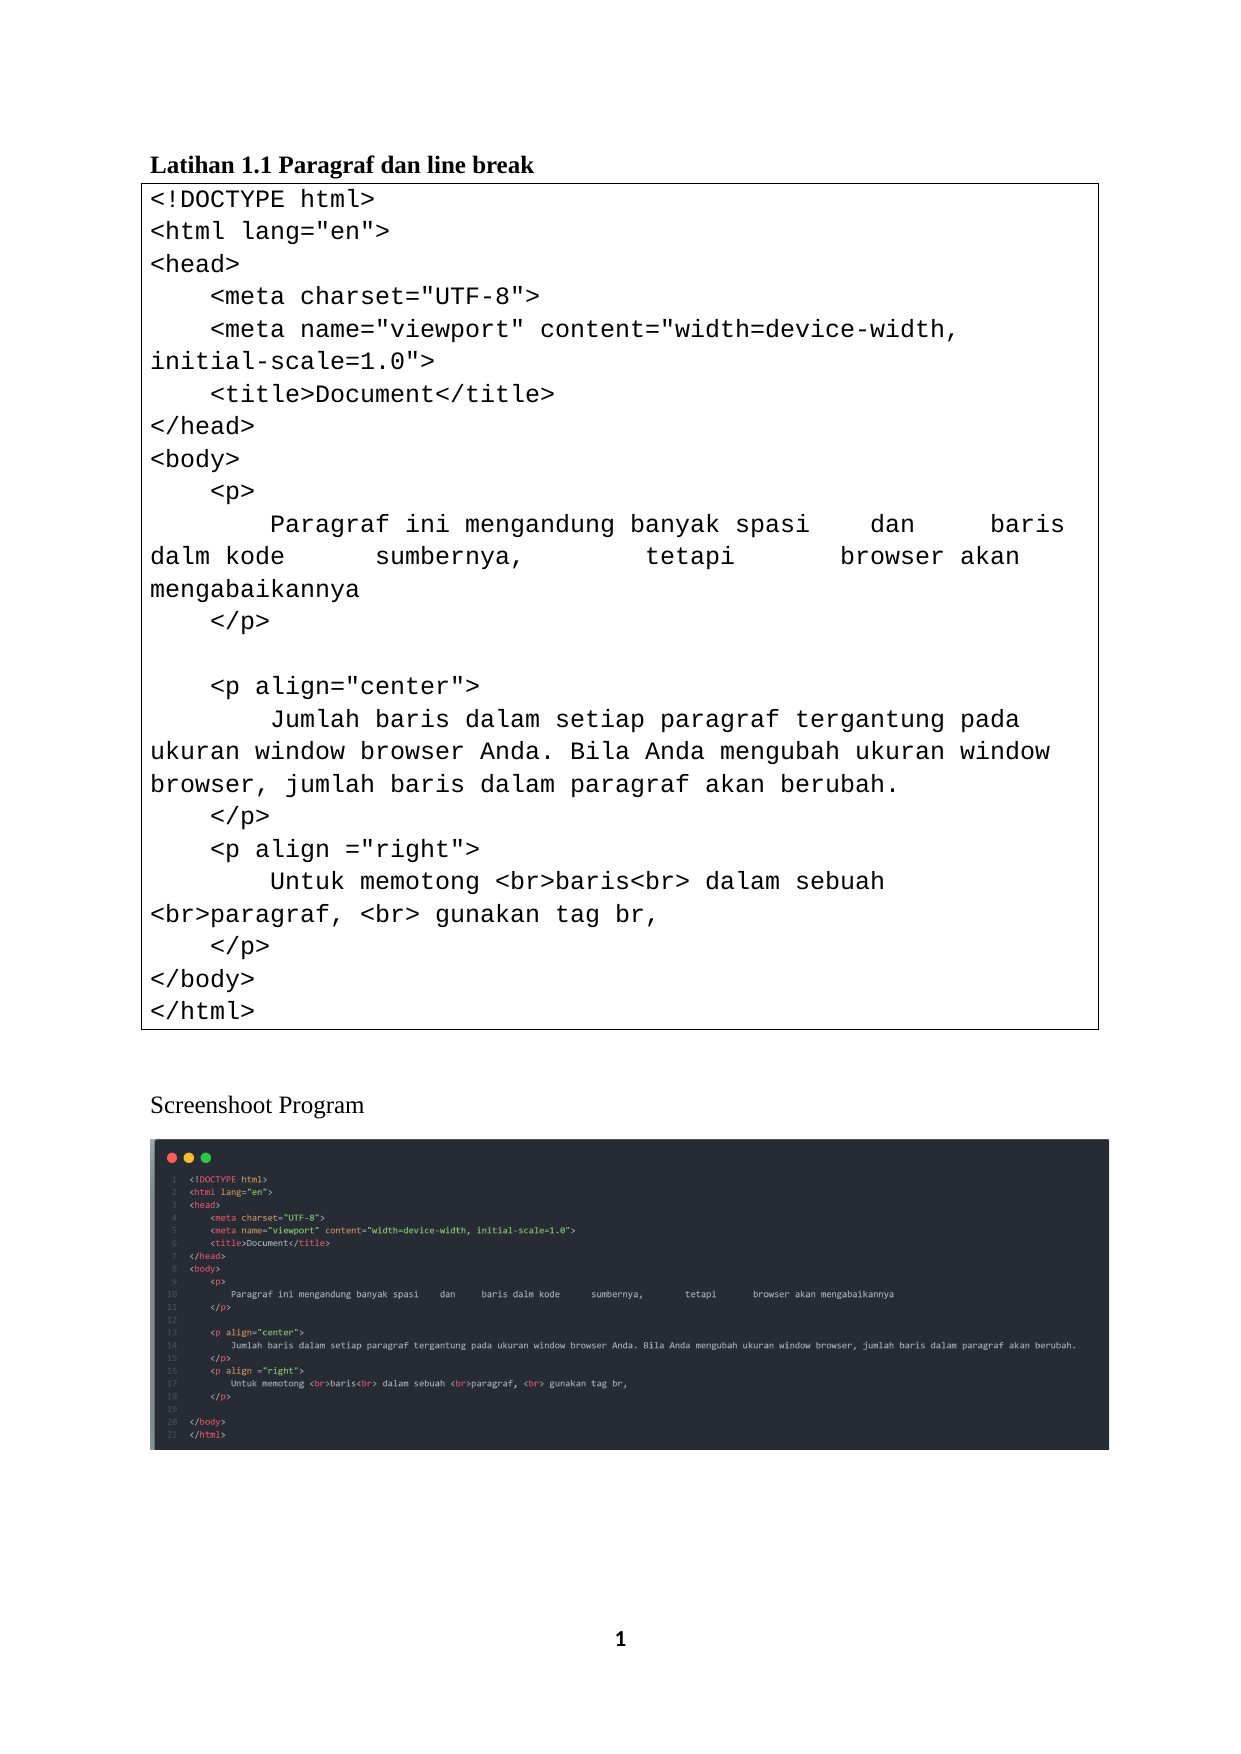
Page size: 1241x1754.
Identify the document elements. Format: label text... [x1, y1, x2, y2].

text </html> [142, 996, 1098, 1029]
picture [150, 1139, 1110, 1450]
text </body> [142, 963, 1098, 994]
text <meta charset="UTF-8"> [142, 281, 1098, 312]
text <!DOCTYPE html> [142, 184, 1098, 214]
text Latihan 1.1 Paragraf dan line break [150, 150, 1090, 179]
text </head> [142, 411, 1098, 442]
text Jumlah baris dalam setiap paragraf tergantung pada ukuran window browser Anda. Bila Anda mengubah ukuran window browser, jumlah baris dalam paragraf akan berubah. [142, 703, 1098, 799]
text </p> [142, 801, 1098, 832]
text </p> [142, 931, 1098, 962]
text <p> [142, 476, 1098, 507]
text <meta name="viewport" content="width=device-width, initial-scale=1.0"> [142, 313, 1098, 377]
text Screenshoot Program [150, 1090, 1090, 1119]
text </p> [142, 606, 1098, 637]
text Untuk memotong <br>baris<br> dalam sebuah <br>paragraf, <br> gunakan tag br, [142, 866, 1098, 929]
text <html lang="en"> [142, 216, 1098, 247]
text <title>Document</title> [142, 378, 1098, 409]
text <head> [142, 248, 1098, 279]
text <p align="center"> [142, 671, 1098, 702]
text Paragraf ini mengandung banyak spasi dan baris dalm kode sumbernya, tetapi browser akan mengabaikannya [142, 508, 1098, 604]
text <body> [142, 443, 1098, 474]
text <p align ="right"> [142, 833, 1098, 864]
